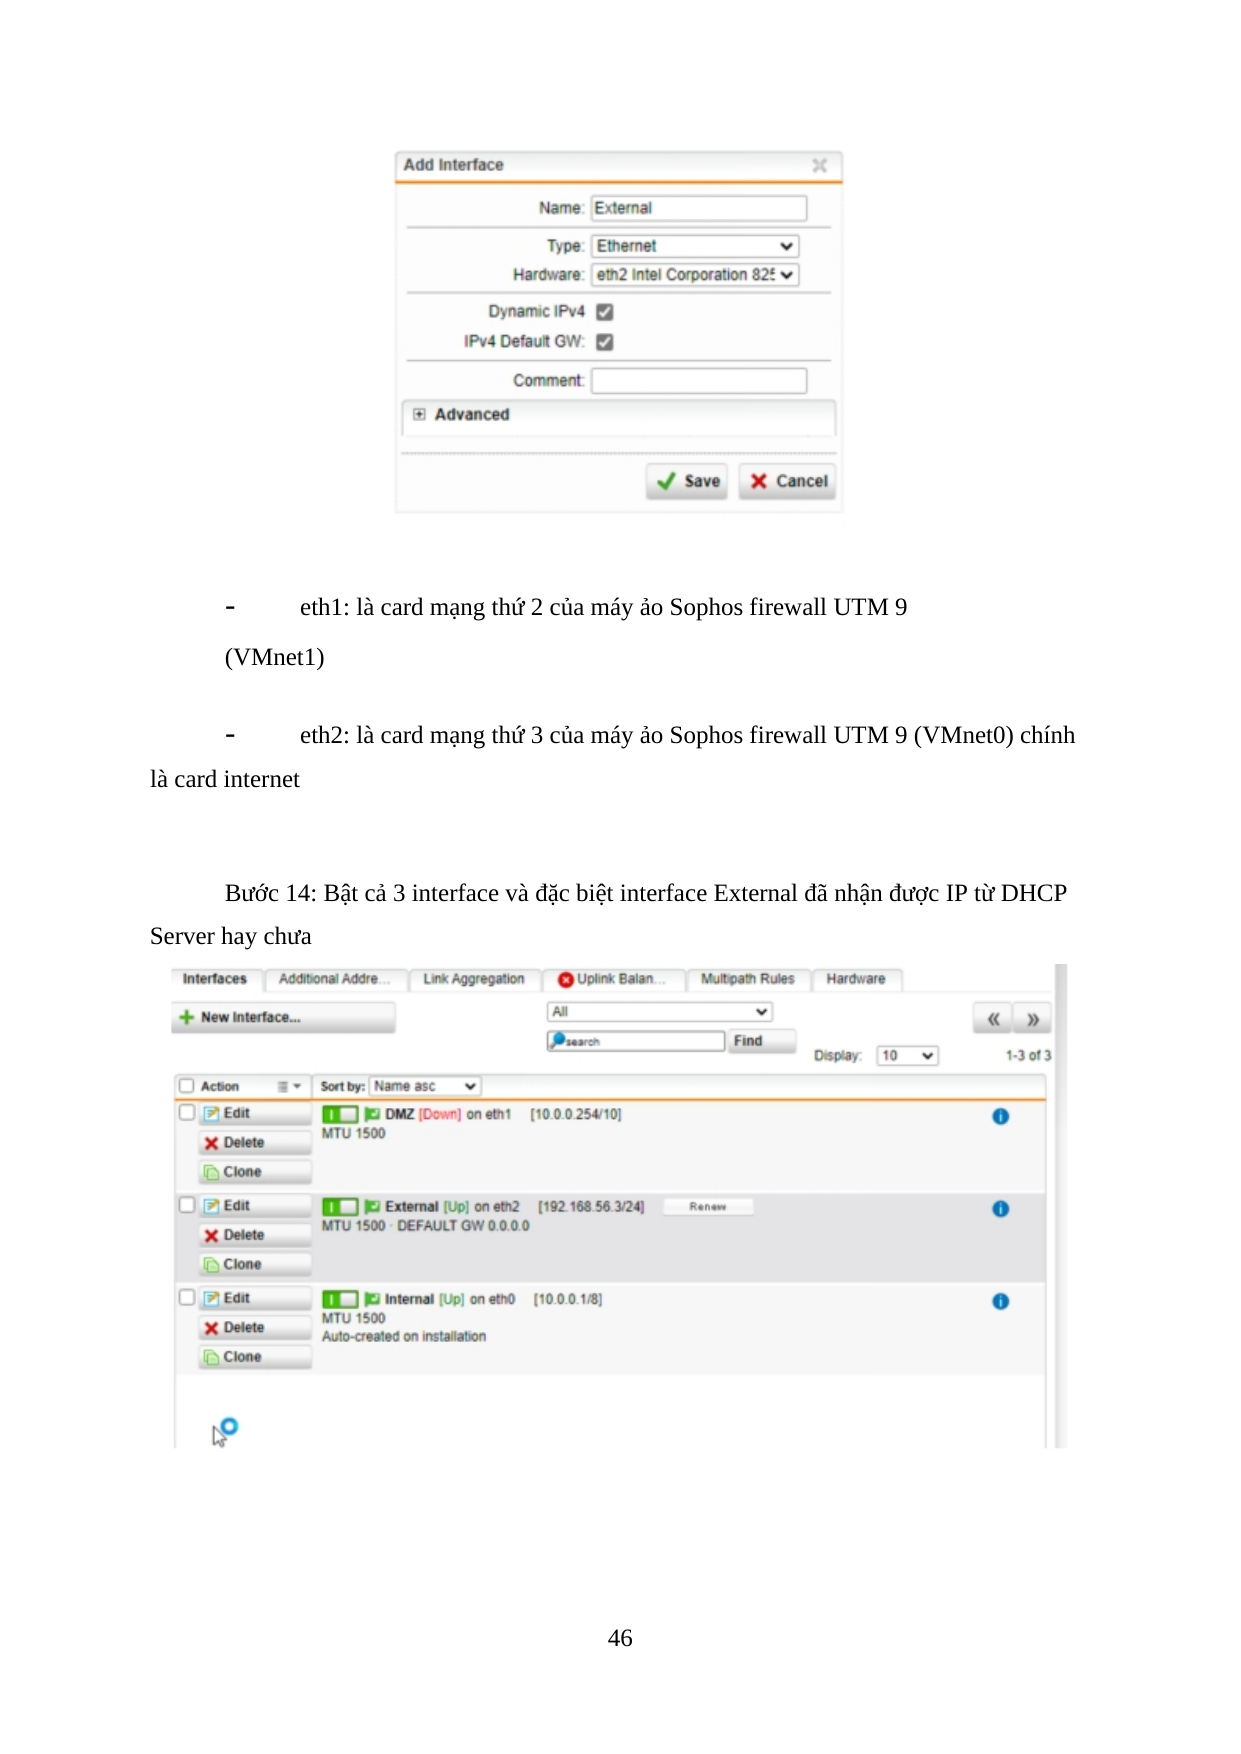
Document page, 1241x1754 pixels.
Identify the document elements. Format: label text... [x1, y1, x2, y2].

list eth2: là card mạng thứ 3 của máy ảo Sophos firewall UTM 9 (VMnet0) chính là card internet [150, 714, 1090, 793]
text (VMnet1) [149, 642, 1090, 670]
text Bước 14: Bật cả 3 interface và đặc biệt interface External đã nhận được IP từ DHCP Server hay chưa [149, 878, 1090, 950]
picture [393, 150, 847, 529]
list eth1: là card mạng thứ 2 của máy ảo Sophos firewall UTM 9 [150, 586, 1090, 622]
picture [171, 964, 1069, 1450]
